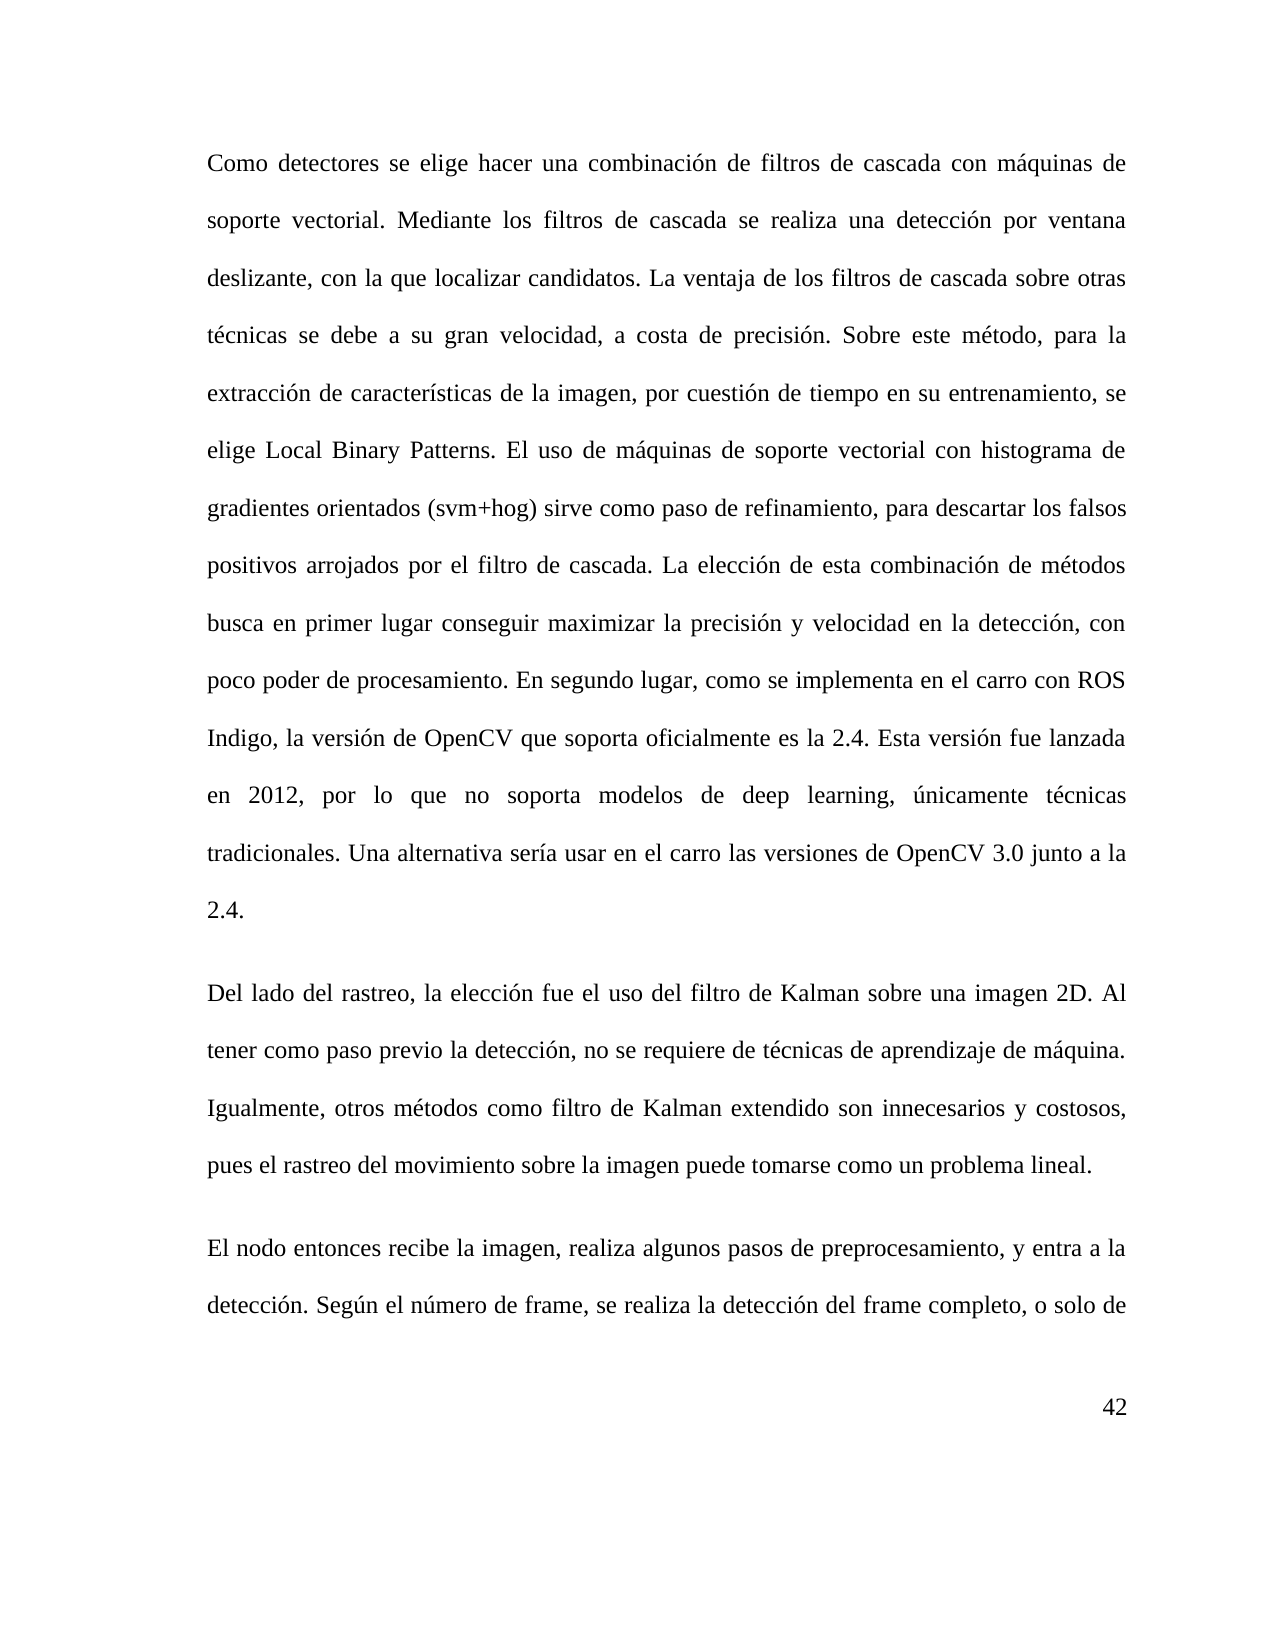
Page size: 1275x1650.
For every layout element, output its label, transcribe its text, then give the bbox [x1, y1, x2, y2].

text Como detectores se elige hacer una combinación de filtros de cascada con máquinas de soporte vectorial. Mediante los filtros de cascada se realiza una detección por ventana deslizante, con la que localizar candidatos. La ventaja de los filtros de cascada sobre otras técnicas se debe a su gran velocidad, a costa de precisión. Sobre este método, para la extracción de características de la imagen, por cuestión de tiempo en su entrenamiento, se elige Local Binary Patterns. El uso de máquinas de soporte vectorial con histograma de gradientes orientados (svm+hog) sirve como paso de refinamiento, para descartar los falsos positivos arrojados por el filtro de cascada. La elección de esta combinación de métodos busca en primer lugar conseguir maximizar la precisión y velocidad en la detección, con poco poder de procesamiento. En segundo lugar, como se implementa en el carro con ROS Indigo, la versión de OpenCV que soporta oficialmente es la 2.4. Esta versión fue lanzada en 2012, por lo que no soporta modelos de deep learning, únicamente técnicas tradicionales. Una alternativa sería usar en el carro las versiones de OpenCV 3.0 junto a la 2.4. [207, 148, 1127, 924]
text Del lado del rastreo, la elección fue el uso del filtro de Kalman sobre una imagen 2D. Al tener como paso previo la detección, no se requiere de técnicas de aprendizaje de máquina. Igualmente, otros métodos como filtro de Kalman extendido son innecesarios y costosos, pues el rastreo del movimiento sobre la imagen puede tomarse como un problema lineal. [207, 978, 1127, 1179]
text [207, 1233, 1127, 1319]
